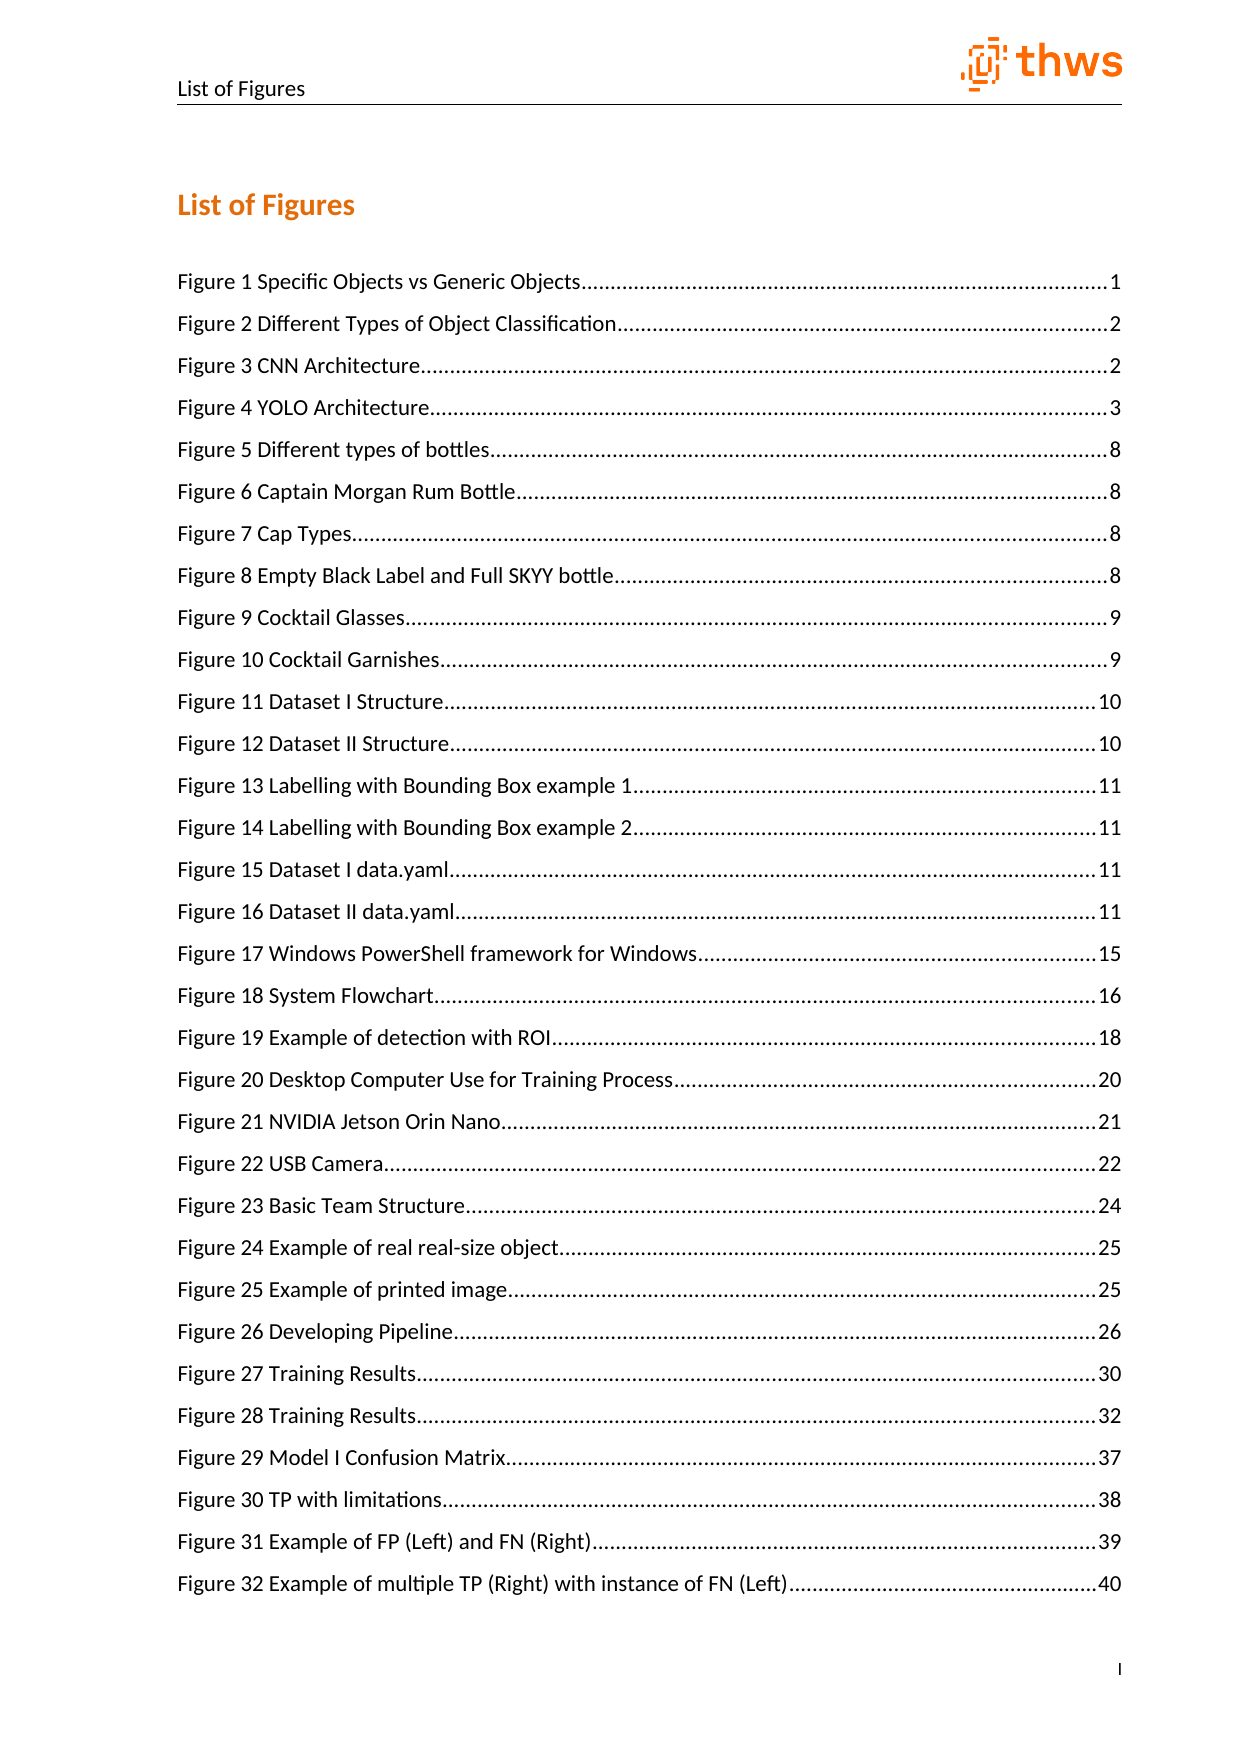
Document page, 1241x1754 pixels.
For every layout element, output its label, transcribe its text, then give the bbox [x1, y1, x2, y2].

text Figure 23 Basic Team Structure 24 [177, 1191, 1122, 1219]
text Figure 11 Dataset I Structure 10 [177, 687, 1122, 715]
text Figure 1 Specific Objects vs Generic Objects 1 [177, 267, 1122, 295]
text Figure 9 Cocktail Glasses 9 [177, 603, 1122, 631]
text Figure 26 Developing Pipeline 26 [177, 1317, 1122, 1345]
text Figure 4 YOLO Architecture 3 [177, 393, 1122, 421]
text Figure 12 Dataset II Structure 10 [177, 729, 1122, 757]
text Figure 2 Different Types of Object Classification 2 [177, 309, 1122, 337]
text Figure 21 NVIDIA Jetson Orin Nano 21 [177, 1107, 1122, 1135]
text Figure 25 Example of printed image 25 [177, 1275, 1122, 1303]
text Figure 28 Training Results 32 [177, 1401, 1122, 1429]
text Figure 20 Desktop Computer Use for Training Process 20 [177, 1065, 1122, 1093]
text Figure 24 Example of real real-size object 25 [177, 1233, 1122, 1261]
text Figure 16 Dataset II data.yaml 11 [177, 897, 1122, 925]
text Figure 29 Model I Confusion Matrix 37 [177, 1443, 1122, 1471]
picture [949, 25, 1130, 103]
text Figure 15 Dataset I data.yaml 11 [177, 855, 1122, 883]
subtitle List of Figures [177, 185, 1122, 223]
text Figure 27 Training Results 30 [177, 1359, 1122, 1387]
text Figure 10 Cocktail Garnishes 9 [177, 645, 1122, 673]
text Figure 7 Cap Types 8 [177, 519, 1122, 547]
text Figure 31 Example of FP (Left) and FN (Right) 39 [177, 1527, 1122, 1555]
text Figure 14 Labelling with Bounding Box example 2 11 [177, 813, 1122, 841]
text Figure 5 Different types of bottles 8 [177, 435, 1122, 463]
text Figure 19 Example of detection with ROI 18 [177, 1023, 1122, 1051]
text Figure 13 Labelling with Bounding Box example 1 11 [177, 771, 1122, 799]
text Figure 32 Example of multiple TP (Right) with instance of FN (Left) 40 [177, 1569, 1122, 1597]
text Figure 30 TP with limitations 38 [177, 1485, 1122, 1513]
text Figure 3 CNN Architecture 2 [177, 351, 1122, 379]
text Figure 8 Empty Black Label and Full SKYY bottle 8 [177, 561, 1122, 589]
text Figure 18 System Flowchart 16 [177, 981, 1122, 1009]
text Figure 17 Windows PowerShell framework for Windows 15 [177, 939, 1122, 967]
text Figure 6 Captain Morgan Rum Bottle 8 [177, 477, 1122, 505]
text Figure 22 USB Camera 22 [177, 1149, 1122, 1177]
